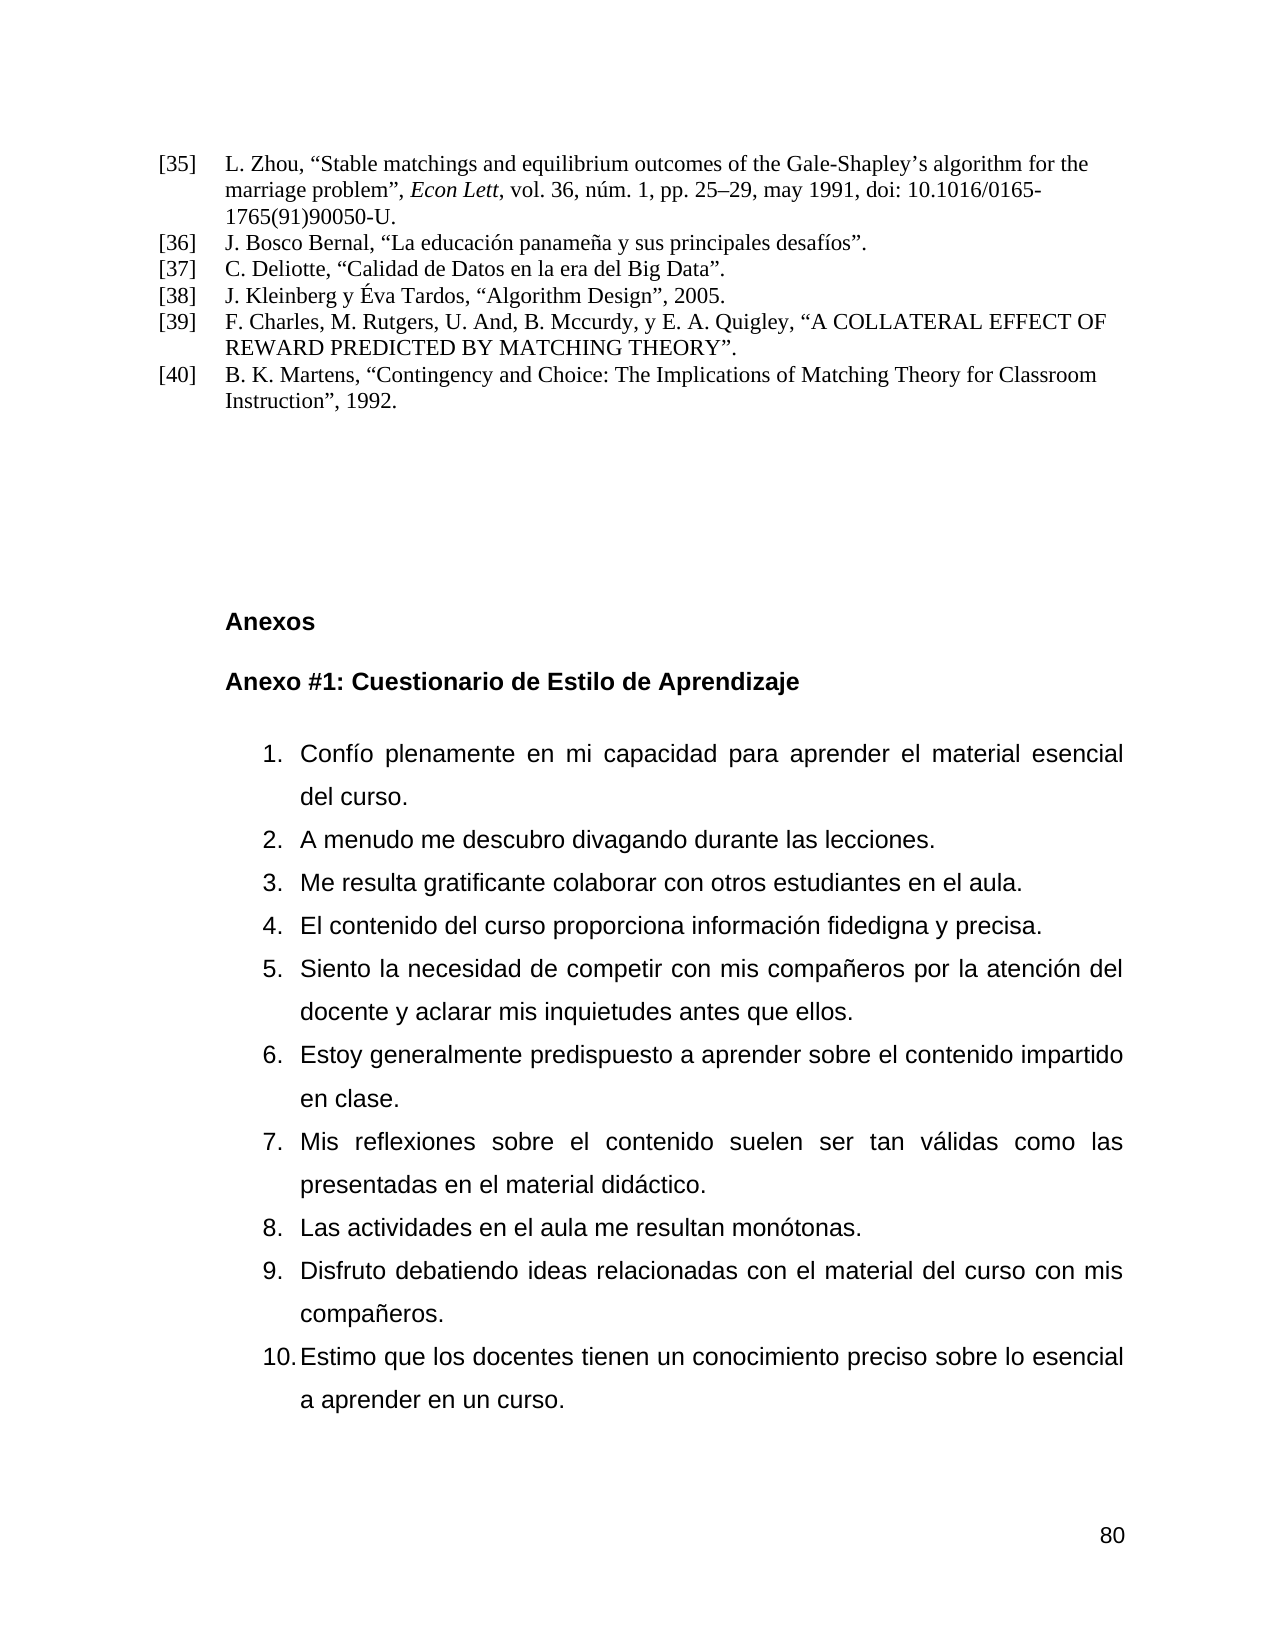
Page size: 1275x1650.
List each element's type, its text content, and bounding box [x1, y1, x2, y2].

list Siento la necesidad de competir con mis compañeros por la atención del docente y aclarar mis inquietudes antes que ellos. [262, 954, 1125, 1026]
list Las actividades en el aula me resultan monótonas. [262, 1213, 1125, 1242]
subtitle Anexos [225, 607, 1125, 636]
list A menudo me descubro divagando durante las lecciones. [262, 825, 1125, 853]
list Disfruto debatiendo ideas relacionadas con el material del curso con mis compañeros. [262, 1256, 1125, 1328]
list Mis reflexiones sobre el contenido suelen ser tan válidas como las presentadas en el material didáctico. [262, 1127, 1125, 1198]
list Confío plenamente en mi capacidad para aprender el material esencial del curso. [262, 738, 1125, 810]
subtitle Anexo #1: Cuestionario de Estilo de Aprendizaje [225, 667, 1125, 695]
list Me resulta gratificante colaborar con otros estudiantes en el aula. [262, 868, 1125, 897]
list El contenido del curso proporciona información fidedigna y precisa. [262, 911, 1125, 940]
list Estimo que los docentes tienen un conocimiento preciso sobre lo esencial a aprender en un curso. [262, 1342, 1125, 1414]
list Estoy generalmente predispuesto a aprender sobre el contenido impartido en clase. [262, 1040, 1125, 1112]
